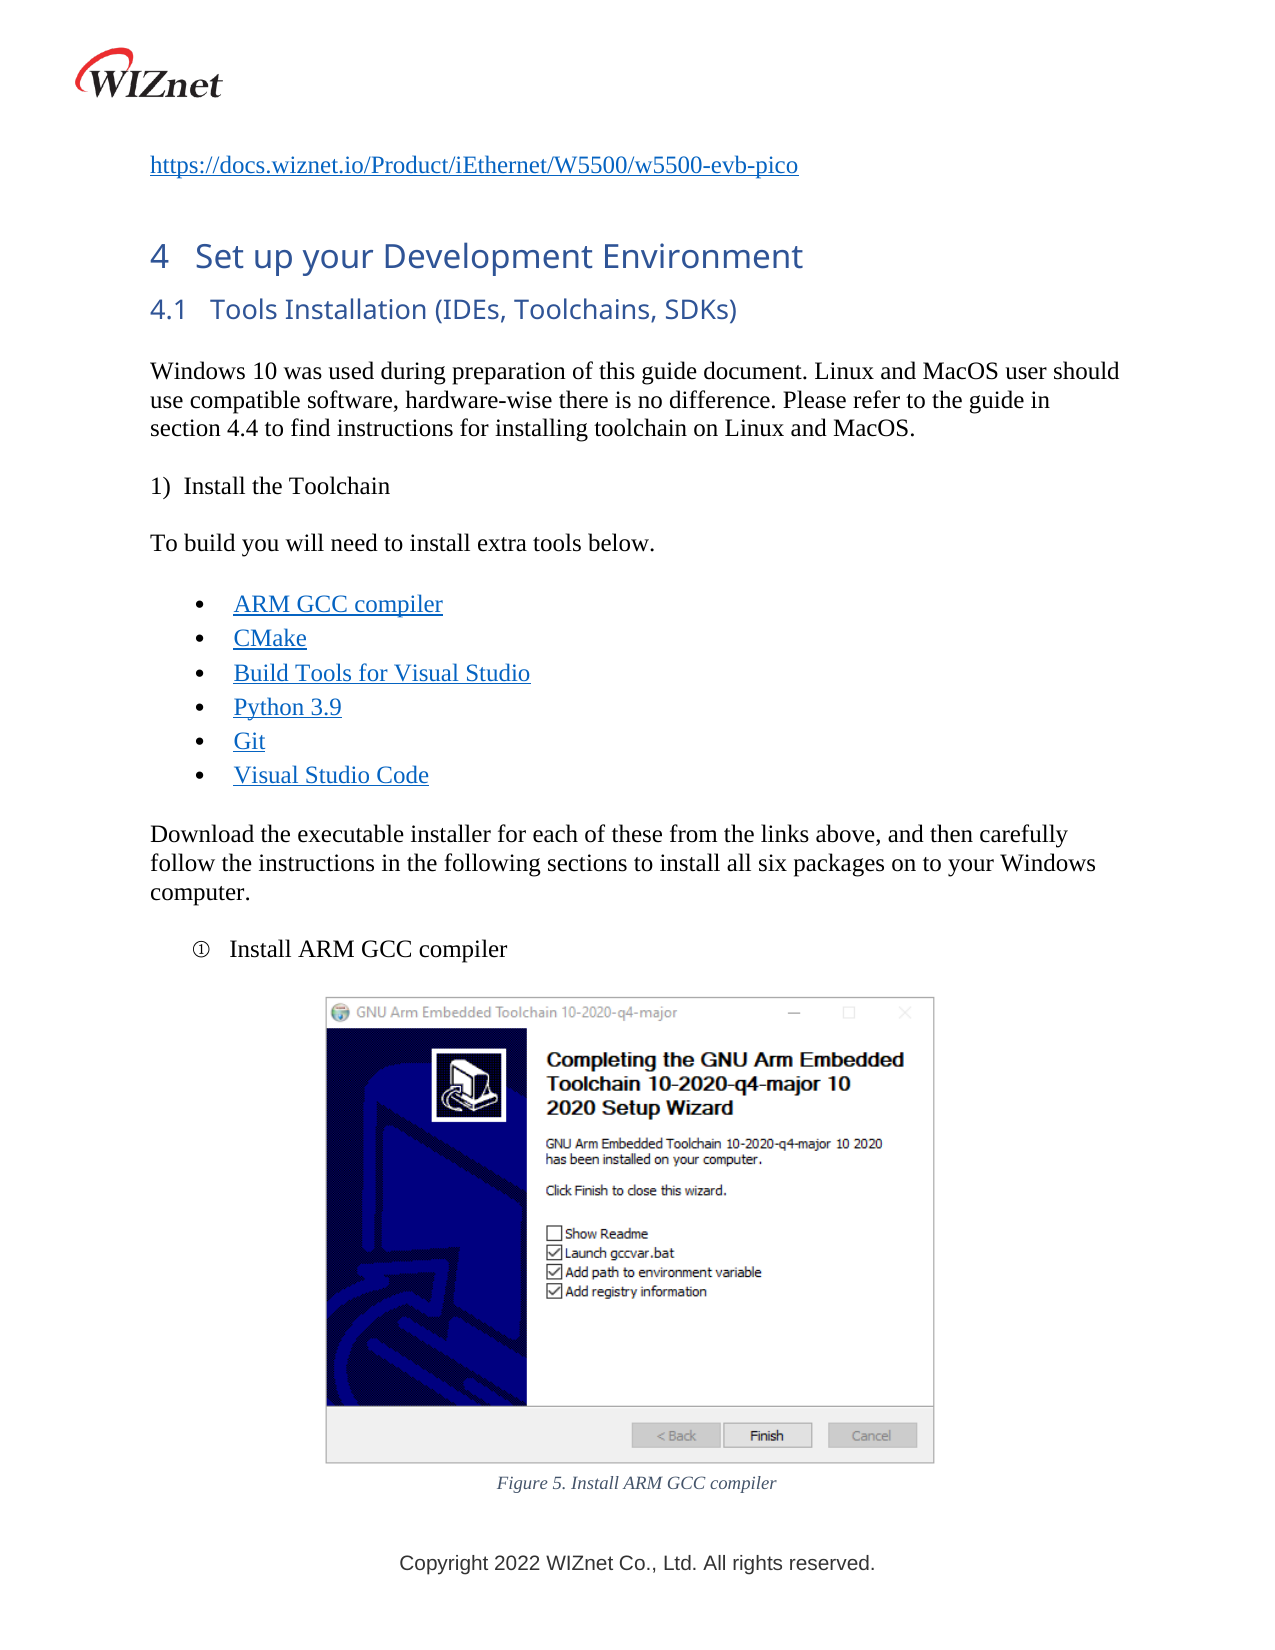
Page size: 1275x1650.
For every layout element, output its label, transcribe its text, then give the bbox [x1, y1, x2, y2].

text To build you will need to install extra tools below. [150, 528, 1125, 557]
text Download the executable installer for each of these from the links above, and then carefully follow the instructions in the following sections to install all six packages on to your Windows computer. [150, 819, 1125, 905]
text 1) Install the Toolchain [150, 471, 1125, 500]
list Python 3.9 [192, 688, 1125, 722]
subtitle Set up your Development Environment [150, 232, 1125, 278]
list Git [192, 722, 1125, 756]
list CMake [192, 620, 1125, 654]
picture [75, 36, 223, 111]
text Windows 10 was used during preparation of this guide document. Linux and MacOS user should use compatible software, hardware-wise there is no difference. Please refer to the guide in section 4.4 to find instructions for installing toolchain on Linux and MacOS. [150, 356, 1125, 442]
list Install ARM GCC compiler [192, 934, 1125, 963]
subtitle Tools Installation (IDEs, Toolchains, SDKs) [150, 290, 1125, 327]
picture [150, 991, 1125, 1472]
list ARM GCC compiler [192, 586, 1125, 620]
list Visual Studio Code [192, 756, 1125, 790]
list Build Tools for Visual Studio [192, 654, 1125, 688]
text https://docs.wiznet.io/Product/iEthernet/W5500/w5500-evb-pico [150, 150, 1125, 179]
